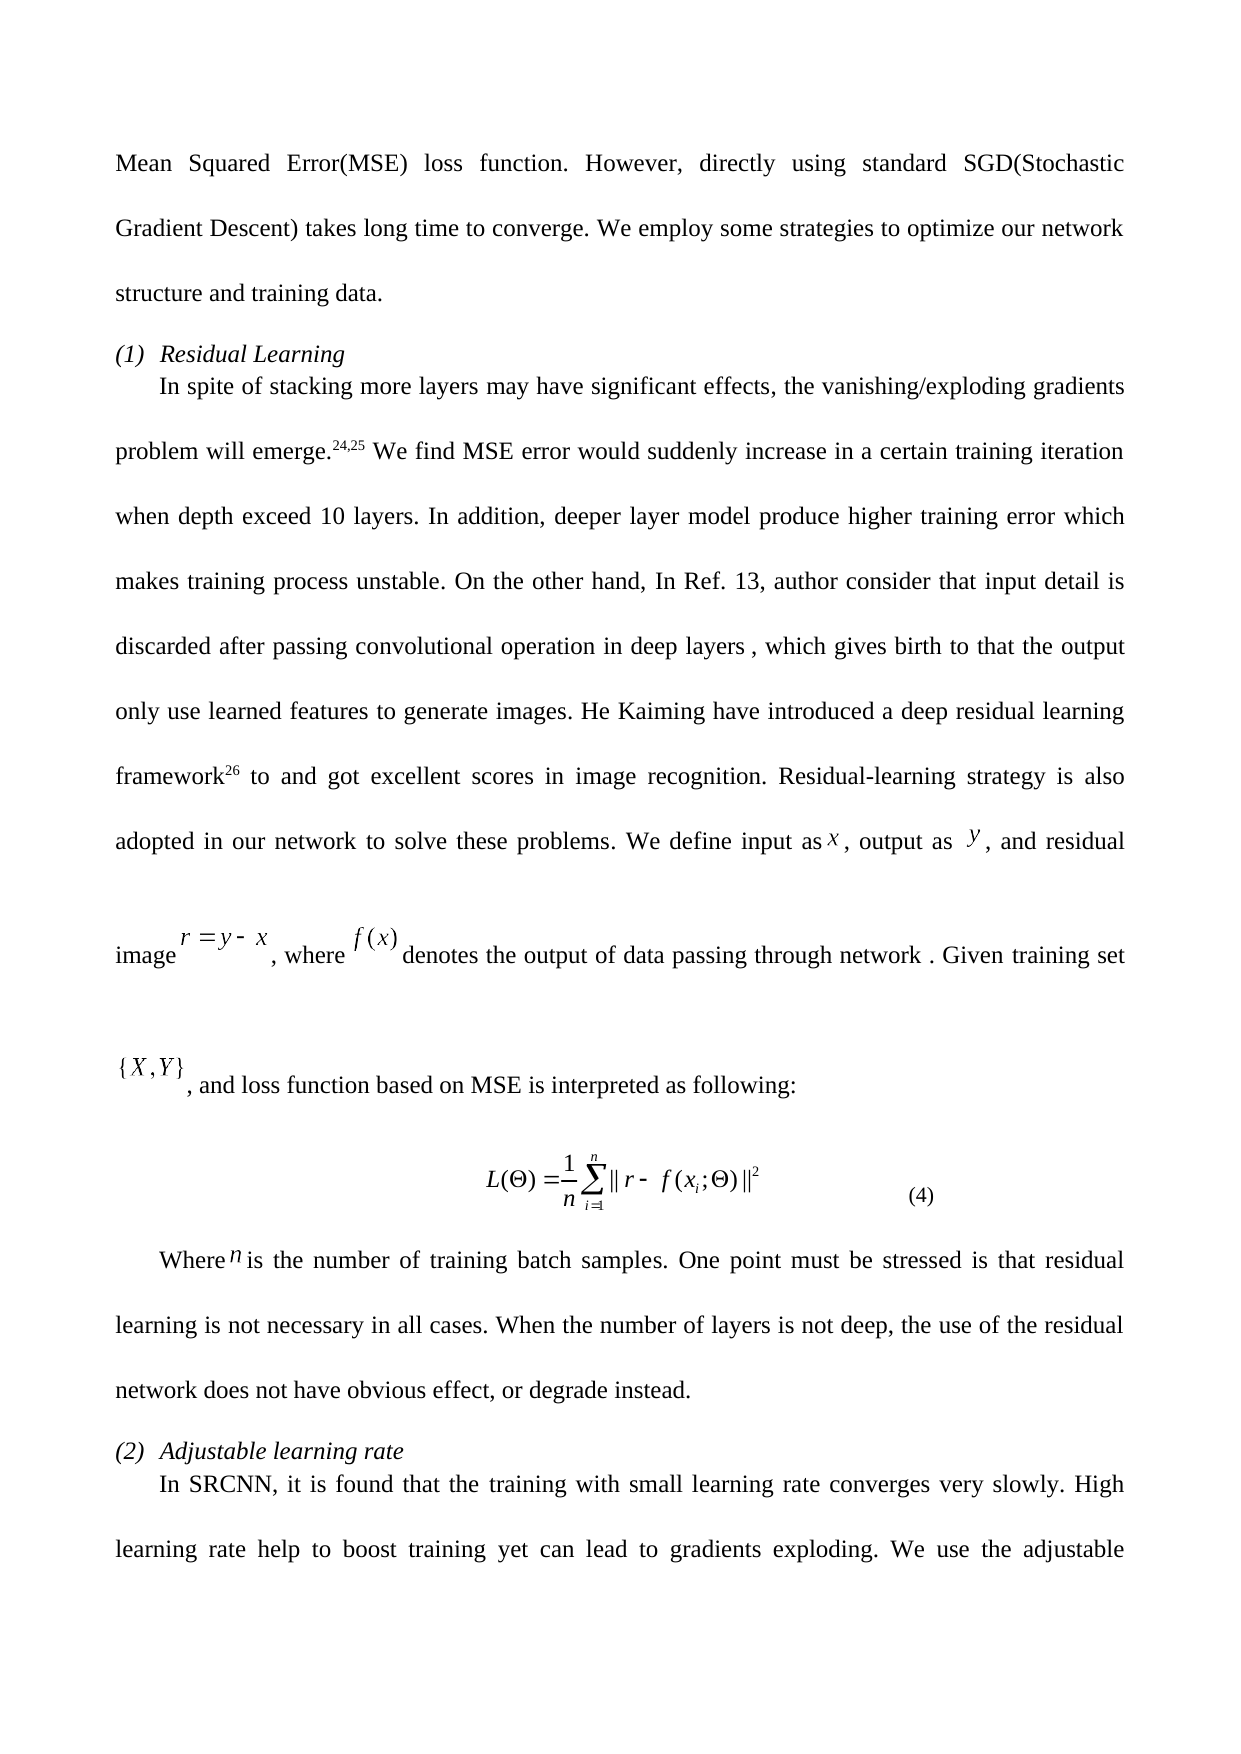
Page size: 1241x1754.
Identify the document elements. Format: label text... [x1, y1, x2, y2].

list Residual Learning [115, 337, 1125, 369]
text Whereis the number of training batch samples. One point must be stressed is that residual learning is not necessary in all cases. When the number of layers is not deep, the use of the residual network does not have obvious effect, or degrade instead. [115, 1243, 1125, 1406]
text In spite of stacking more layers may have significant effects, the vanishing/exploding gradients problem will emerge.24,25 We find MSE error would suddenly increase in a certain training iteration when depth exceed 10 layers. In addition, deeper layer model produce higher training error which makes training process unstable. On the other hand, In Ref. 13, author consider that input detail is discarded after passing convolutional operation in deep layers , which gives birth to that the output only use learned features to generate images. He Kaiming have introduced a deep residual learning framework26 to and got excellent scores in image recognition. Residual-learning strategy is also adopted in our network to solve these problems. We define input as, output as , and residual image, wheredenotes the output of data passing through network . Given training set, and loss function based on MSE is interpreted as following: [115, 369, 1125, 1117]
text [115, 1467, 1125, 1564]
text (4) [115, 1146, 1125, 1243]
list Adjustable learning rate [115, 1434, 1125, 1467]
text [115, 146, 1125, 308]
